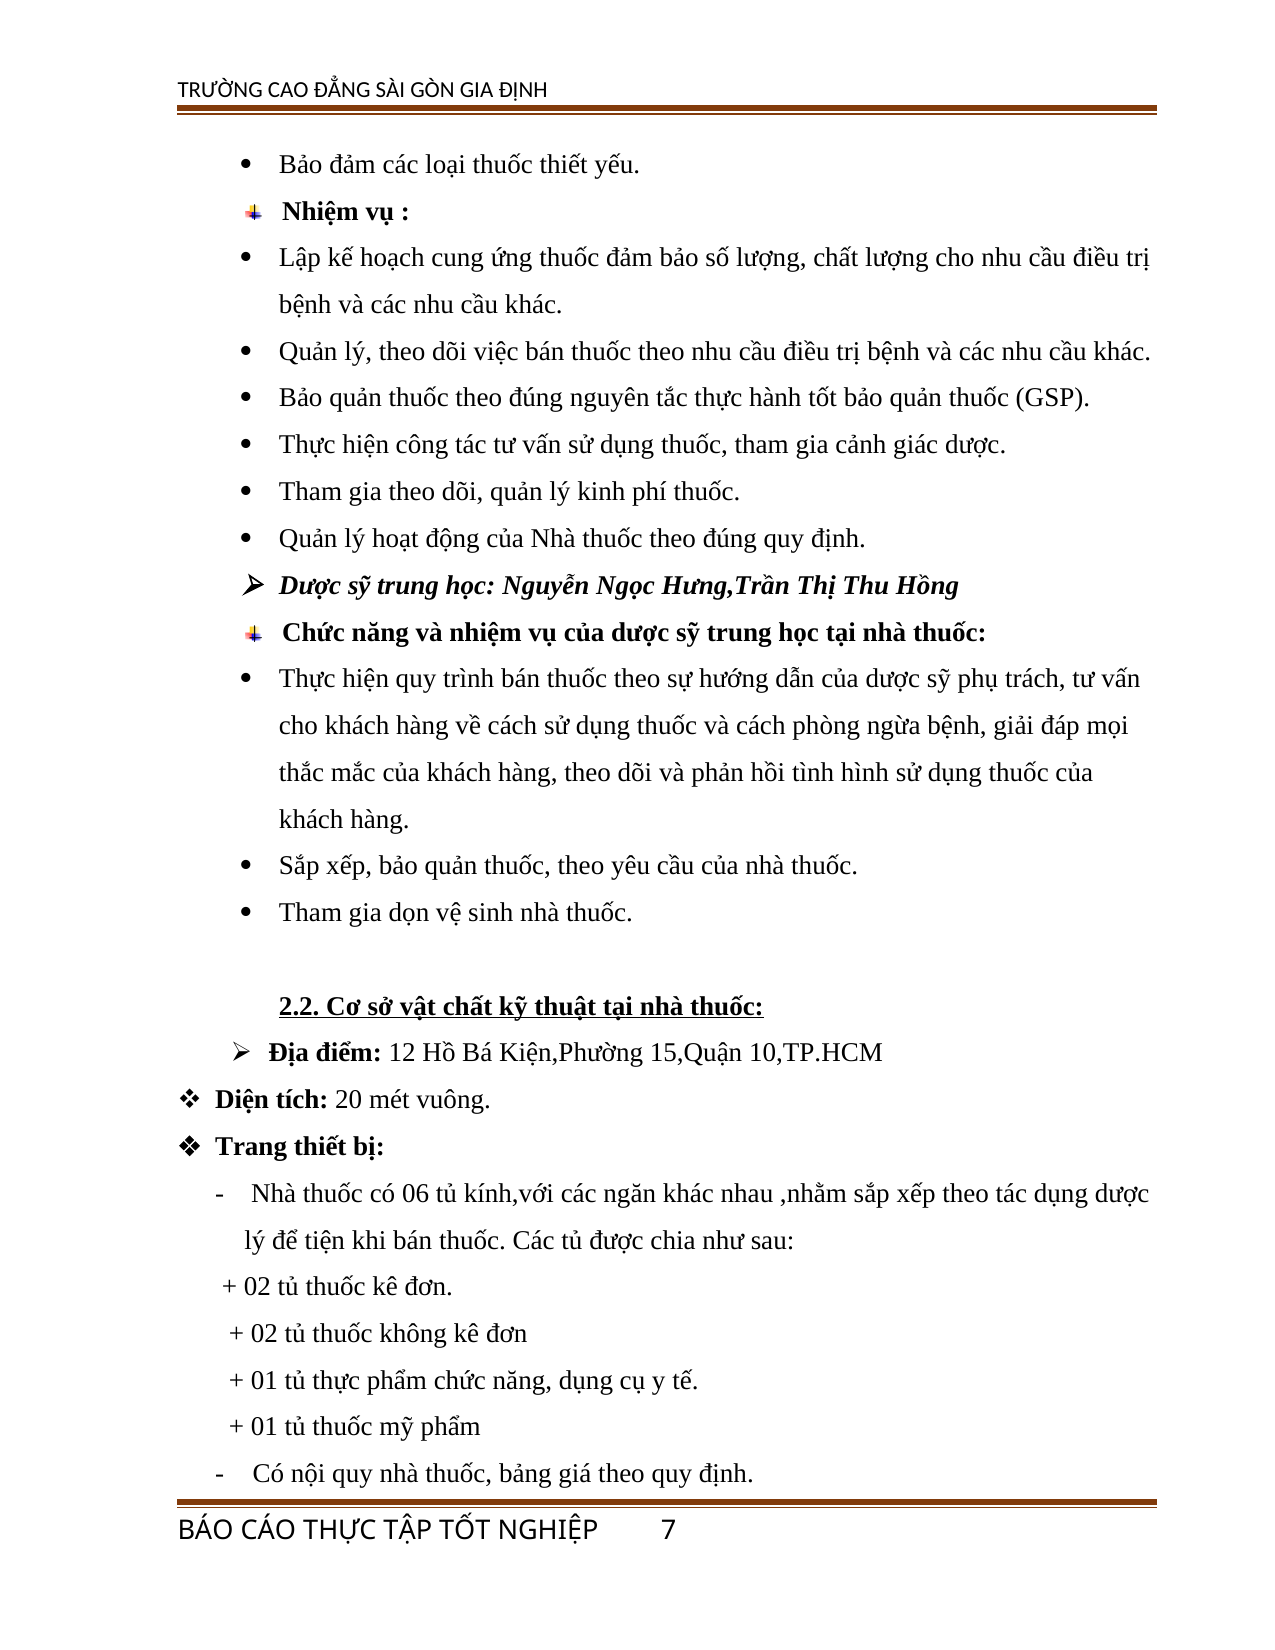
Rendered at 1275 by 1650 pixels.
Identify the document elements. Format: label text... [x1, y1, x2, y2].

list Lập kế hoạch cung ứng thuốc đảm bảo số lượng, chất lượng cho nhu cầu điều trị bệnh và các nhu cầu khác. [241, 241, 1157, 319]
list + 01 tủ thực phẩm chức năng, dụng cụ y tế. [228, 1364, 1157, 1395]
list 2.2. Cơ sở vật chất kỹ thuật tại nhà thuốc: [279, 943, 1157, 1021]
list + 02 tủ thuốc không kê đơn [228, 1317, 1157, 1348]
list Nhà thuốc có 06 tủ kính,với các ngăn khác nhau ,nhằm sắp xếp theo tác dụng dược lý để tiện khi bán thuốc. Các tủ được chia như sau: [215, 1177, 1157, 1255]
list Bảo đảm các loại thuốc thiết yếu. [241, 148, 1157, 179]
list + 01 tủ thuốc mỹ phẩm [228, 1410, 1157, 1442]
list Quản lý hoạt động của Nhà thuốc theo đúng quy định. [241, 522, 1157, 553]
list Chức năng và nhiệm vụ của dược sỹ trung học tại nhà thuốc: [244, 616, 1157, 647]
list Có nội quy nhà thuốc, bảng giá theo quy định. [215, 1457, 1157, 1488]
list Quản lý, theo dõi việc bán thuốc theo nhu cầu điều trị bệnh và các nhu cầu khác. [241, 335, 1157, 366]
list Nhiệm vụ : [244, 194, 1157, 226]
list Diện tích: 20 mét vuông. [177, 1083, 1157, 1114]
list Trang thiết bị: [177, 1130, 1157, 1161]
list Tham gia dọn vệ sinh nhà thuốc. [241, 896, 1157, 927]
list Dược sỹ trung học: Nguyễn Ngọc Hưng,Trần Thị Thu Hồng [241, 569, 1157, 600]
list Sắp xếp, bảo quản thuốc, theo yêu cầu của nhà thuốc. [241, 849, 1157, 881]
list Địa điểm: 12 Hồ Bá Kiện,Phường 15,Quận 10,TP.HCM [231, 1036, 1157, 1068]
list Bảo quản thuốc theo đúng nguyên tắc thực hành tốt bảo quản thuốc (GSP). [241, 382, 1157, 413]
list Thực hiện quy trình bán thuốc theo sự hướng dẫn của dược sỹ phụ trách, tư vấn cho khách hàng về cách sử dụng thuốc và cách phòng ngừa bệnh, giải đáp mọi thắc mắc của khách hàng, theo dõi và phản hồi tình hình sử dụng thuốc của khách hàng. [241, 663, 1157, 834]
list Tham gia theo dõi, quản lý kinh phí thuốc. [241, 475, 1157, 507]
picture [245, 203, 262, 220]
list + 02 tủ thuốc kê đơn. [222, 1270, 1157, 1302]
list Thực hiện công tác tư vấn sử dụng thuốc, tham gia cảnh giác dược. [241, 428, 1157, 460]
picture [245, 624, 262, 642]
